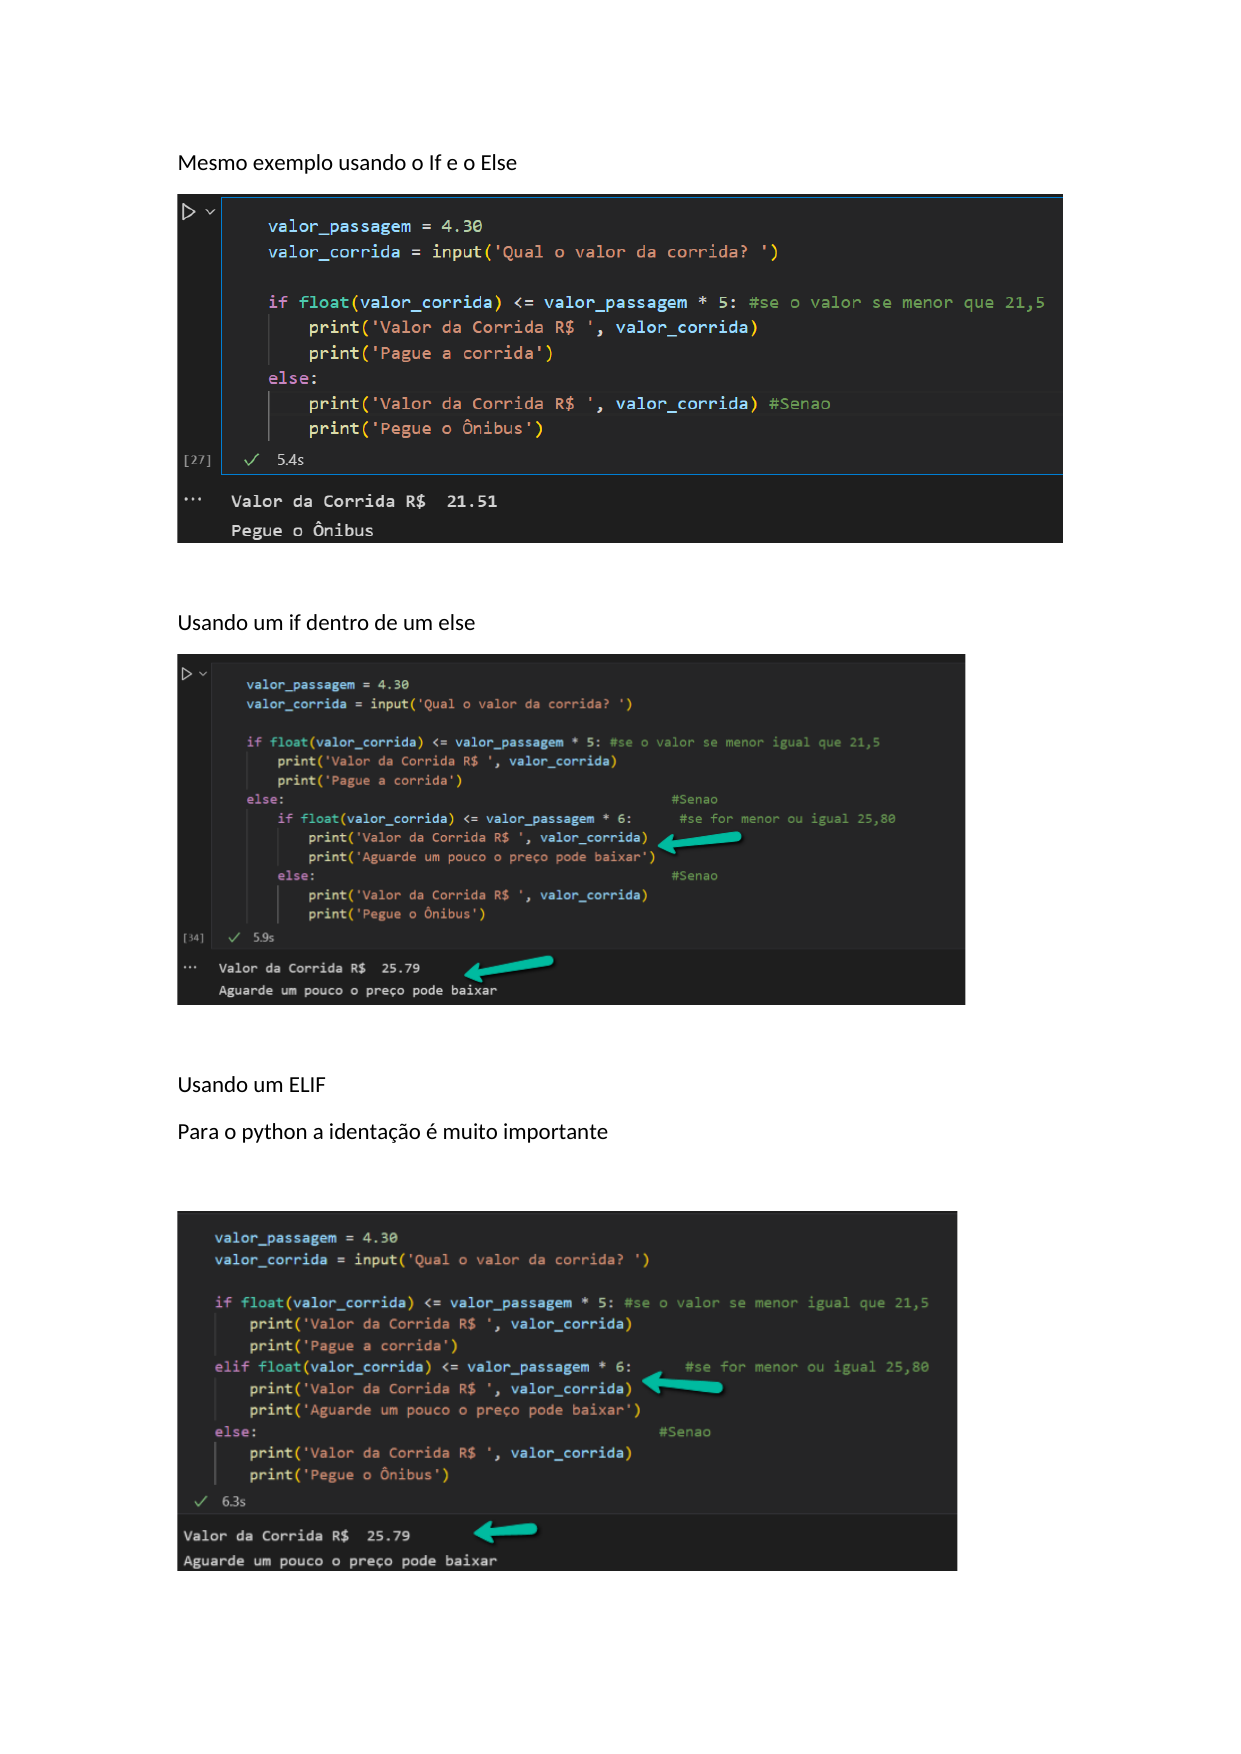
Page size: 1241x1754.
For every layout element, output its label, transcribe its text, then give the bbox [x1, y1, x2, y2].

text Usando um if dentro de um else [177, 608, 1063, 636]
text Para o python a identação é muito importante [177, 1117, 1063, 1145]
picture [177, 654, 966, 1005]
picture [177, 1211, 958, 1571]
text Usando um ELIF [177, 1071, 1063, 1098]
picture [177, 194, 1063, 543]
text Mesmo exemplo usando o If e o Else [177, 148, 1063, 176]
